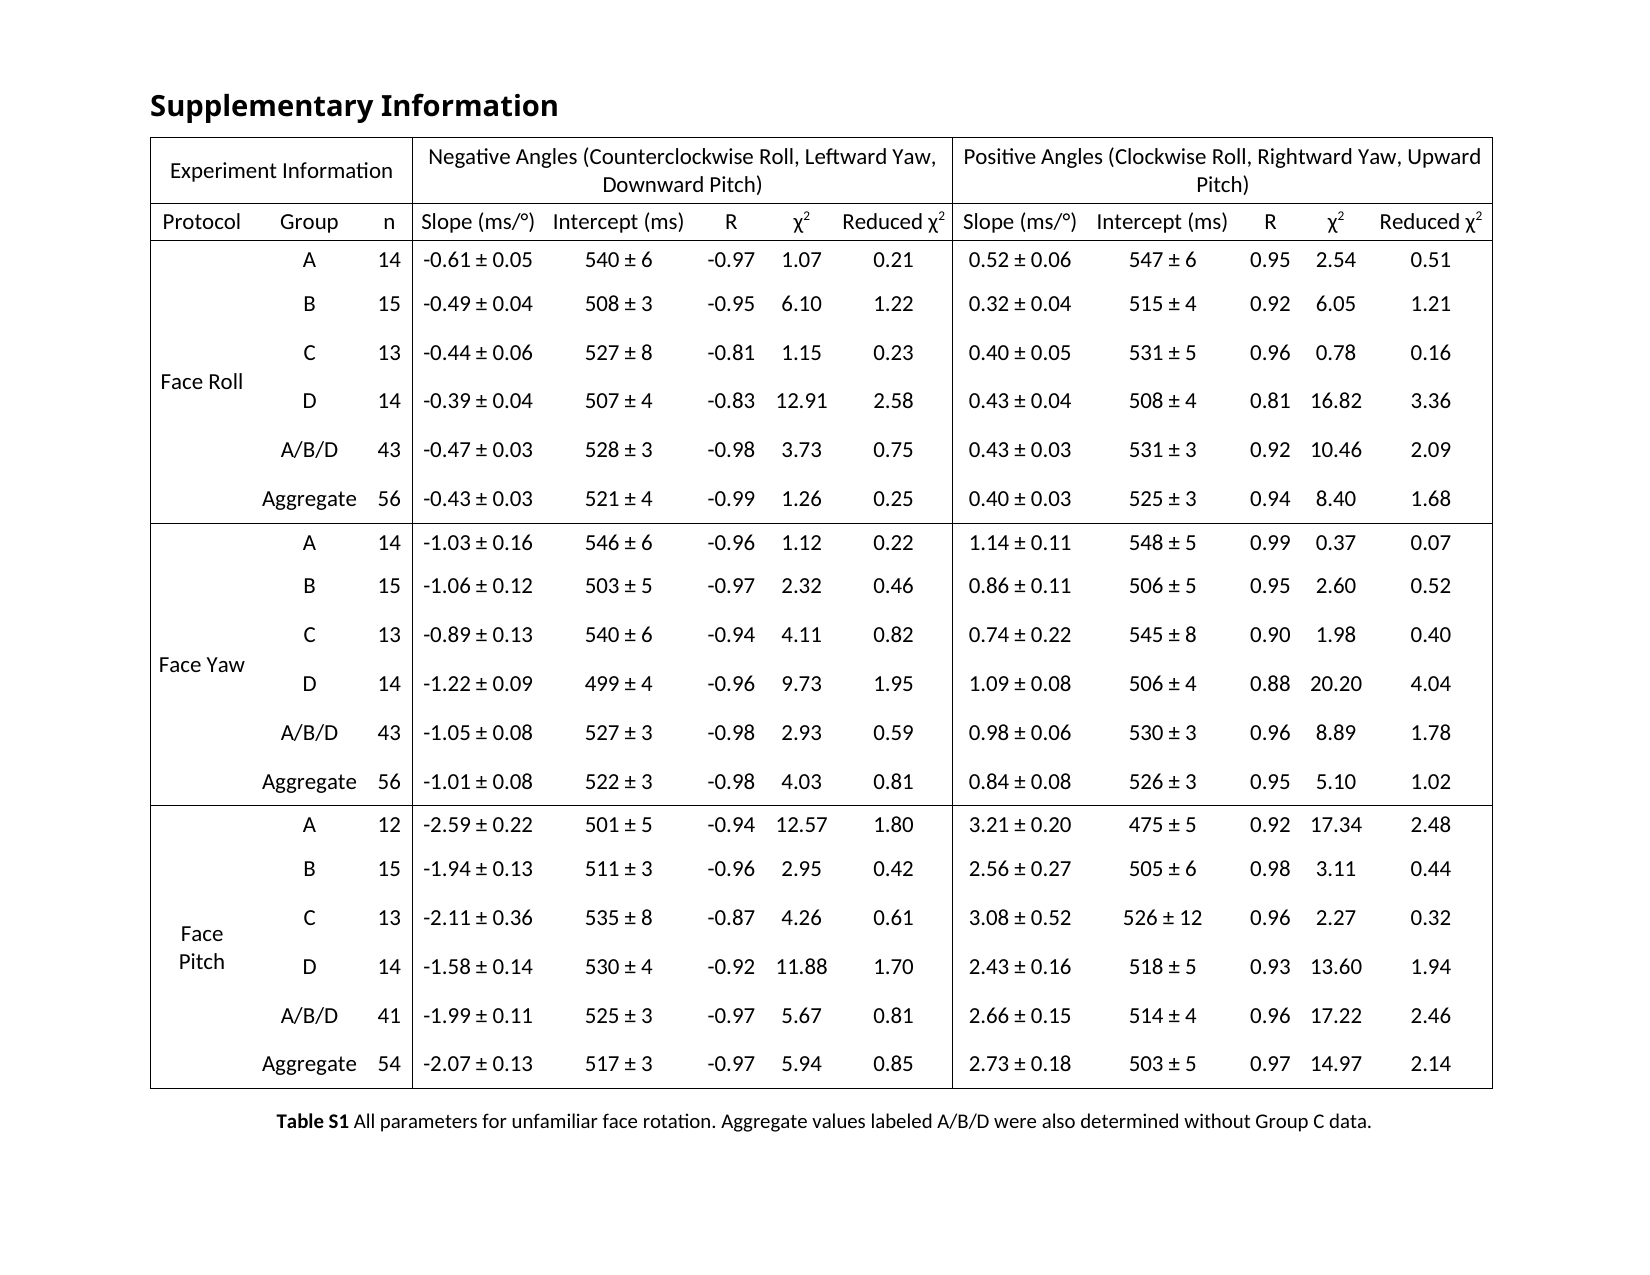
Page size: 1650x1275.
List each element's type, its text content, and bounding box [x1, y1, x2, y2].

table_cell A/B/D [253, 990, 366, 1039]
table_cell 0.52 ± 0.06 [953, 241, 1087, 277]
table_cell A/B/D [253, 708, 366, 756]
table_cell 508 ± 3 [544, 277, 694, 327]
table_header Negative Angles (Counterclockwise Roll, Leftward Yaw, Downward Pitch) [413, 138, 952, 202]
table_cell 527 ± 3 [544, 708, 694, 756]
table_cell n [366, 204, 412, 240]
table_cell -0.97 [694, 560, 769, 610]
table_cell 0.95 [1238, 241, 1303, 277]
table_cell -0.98 [694, 425, 769, 474]
table_cell 3.08 ± 0.52 [953, 893, 1087, 941]
table_cell 10.46 [1303, 425, 1369, 474]
table_cell 503 ± 5 [544, 560, 694, 610]
table_cell 3.21 ± 0.20 [953, 806, 1087, 843]
table_cell 507 ± 4 [544, 376, 694, 425]
table_cell Slope (ms/°) [413, 204, 544, 240]
table_cell 13 [366, 610, 412, 659]
table_cell -1.05 ± 0.08 [413, 708, 544, 756]
table_cell 1.94 [1369, 941, 1492, 990]
table_cell 2.48 [1369, 806, 1492, 843]
table_cell 54 [366, 1039, 412, 1088]
table_cell 0.94 [1238, 474, 1303, 523]
table_cell 515 ± 4 [1088, 277, 1237, 327]
table_cell D [253, 659, 366, 708]
table_cell 0.16 [1369, 327, 1492, 376]
table_cell A [253, 524, 366, 560]
table_cell 1.07 [769, 241, 834, 277]
table_cell 0.32 ± 0.04 [953, 277, 1087, 327]
table_cell 0.43 ± 0.03 [953, 425, 1087, 474]
table_cell -0.47 ± 0.03 [413, 425, 544, 474]
table_cell -0.97 [694, 241, 769, 277]
table_cell 525 ± 3 [1088, 474, 1237, 523]
table_cell 0.44 [1369, 843, 1492, 893]
table_cell 514 ± 4 [1088, 990, 1237, 1039]
table_cell Protocol [151, 204, 253, 240]
table_cell 0.40 ± 0.03 [953, 474, 1087, 523]
table_cell 15 [366, 560, 412, 610]
table_cell 475 ± 5 [1088, 806, 1237, 843]
table_cell 2.93 [769, 708, 834, 756]
table_cell 0.46 [834, 560, 952, 610]
table_cell 0.40 [1369, 610, 1492, 659]
table_cell χ2 [1303, 204, 1369, 240]
table_cell 548 ± 5 [1088, 524, 1237, 560]
table_cell -0.61 ± 0.05 [413, 241, 544, 277]
table_cell -0.97 [694, 990, 769, 1039]
table_cell B [253, 277, 366, 327]
table_cell 530 ± 3 [1088, 708, 1237, 756]
table_cell -2.59 ± 0.22 [413, 806, 544, 843]
table_cell -1.58 ± 0.14 [413, 941, 544, 990]
table_cell 0.51 [1369, 241, 1492, 277]
table_cell Reduced χ2 [1369, 204, 1492, 240]
table_cell 0.97 [1238, 1039, 1303, 1088]
table_cell 13 [366, 327, 412, 376]
table_cell 2.95 [769, 843, 834, 893]
table_cell B [253, 560, 366, 610]
table_cell -1.01 ± 0.08 [413, 756, 544, 805]
table_cell -0.96 [694, 843, 769, 893]
table_cell Face Yaw [151, 524, 253, 805]
table_cell Slope (ms/°) [953, 204, 1087, 240]
table_cell 4.26 [769, 893, 834, 941]
table_cell 517 ± 3 [544, 1039, 694, 1088]
table_cell 0.22 [834, 524, 952, 560]
table_cell 531 ± 3 [1088, 425, 1237, 474]
table_cell 14 [366, 524, 412, 560]
table_cell R [1238, 204, 1303, 240]
table_cell 1.95 [834, 659, 952, 708]
table_cell Reduced χ2 [834, 204, 952, 240]
table_cell 547 ± 6 [1088, 241, 1237, 277]
table_cell 4.04 [1369, 659, 1492, 708]
table_cell 545 ± 8 [1088, 610, 1237, 659]
table_cell 4.03 [769, 756, 834, 805]
table_cell Aggregate [253, 474, 366, 523]
table_cell 499 ± 4 [544, 659, 694, 708]
table_cell -1.06 ± 0.12 [413, 560, 544, 610]
table_cell Aggregate [253, 1039, 366, 1088]
table_cell 2.09 [1369, 425, 1492, 474]
table_cell 1.80 [834, 806, 952, 843]
table_cell 14.97 [1303, 1039, 1369, 1088]
table_cell 535 ± 8 [544, 893, 694, 941]
table_cell 0.81 [834, 990, 952, 1039]
table_cell -0.94 [694, 610, 769, 659]
table_cell 0.40 ± 0.05 [953, 327, 1087, 376]
table_cell -0.39 ± 0.04 [413, 376, 544, 425]
table_cell 546 ± 6 [544, 524, 694, 560]
table_cell 1.78 [1369, 708, 1492, 756]
table_cell 540 ± 6 [544, 241, 694, 277]
table_cell 0.96 [1238, 990, 1303, 1039]
table_cell 13.60 [1303, 941, 1369, 990]
table_cell χ2 [769, 204, 834, 240]
table_cell 12 [366, 806, 412, 843]
table_cell 1.98 [1303, 610, 1369, 659]
table_cell C [253, 610, 366, 659]
table_cell 526 ± 3 [1088, 756, 1237, 805]
table_cell 0.81 [834, 756, 952, 805]
table_cell 506 ± 5 [1088, 560, 1237, 610]
table_cell -0.92 [694, 941, 769, 990]
table_cell 531 ± 5 [1088, 327, 1237, 376]
table_cell 2.58 [834, 376, 952, 425]
table_cell -0.49 ± 0.04 [413, 277, 544, 327]
table_cell 0.98 ± 0.06 [953, 708, 1087, 756]
table_cell 15 [366, 843, 412, 893]
table_cell Group [253, 204, 366, 240]
table_cell 6.05 [1303, 277, 1369, 327]
table_cell 1.15 [769, 327, 834, 376]
table_cell 2.46 [1369, 990, 1492, 1039]
table_cell 0.88 [1238, 659, 1303, 708]
table_cell 3.11 [1303, 843, 1369, 893]
table_cell 12.57 [769, 806, 834, 843]
table_cell 0.95 [1238, 560, 1303, 610]
table_cell 1.12 [769, 524, 834, 560]
table_cell Face Roll [151, 241, 253, 523]
table_cell A [253, 806, 366, 843]
table_cell 0.21 [834, 241, 952, 277]
table_cell 56 [366, 474, 412, 523]
table_cell Intercept (ms) [1088, 204, 1237, 240]
table_cell 17.22 [1303, 990, 1369, 1039]
table_cell -2.07 ± 0.13 [413, 1039, 544, 1088]
table_cell 505 ± 6 [1088, 843, 1237, 893]
table_cell 0.23 [834, 327, 952, 376]
table_cell 0.81 [1238, 376, 1303, 425]
table_cell -0.89 ± 0.13 [413, 610, 544, 659]
table_cell 43 [366, 708, 412, 756]
table_cell -0.43 ± 0.03 [413, 474, 544, 523]
table_cell -1.22 ± 0.09 [413, 659, 544, 708]
table_cell -0.95 [694, 277, 769, 327]
table_cell 3.36 [1369, 376, 1492, 425]
table_cell 2.66 ± 0.15 [953, 990, 1087, 1039]
table_cell -0.81 [694, 327, 769, 376]
table_cell 2.14 [1369, 1039, 1492, 1088]
table_cell 1.09 ± 0.08 [953, 659, 1087, 708]
table_cell 0.92 [1238, 277, 1303, 327]
table_cell 9.73 [769, 659, 834, 708]
table_cell 1.26 [769, 474, 834, 523]
table_cell 1.70 [834, 941, 952, 990]
table_cell 0.61 [834, 893, 952, 941]
table_cell 530 ± 4 [544, 941, 694, 990]
table_cell 0.74 ± 0.22 [953, 610, 1087, 659]
table_cell Intercept (ms) [544, 204, 694, 240]
table_cell -1.99 ± 0.11 [413, 990, 544, 1039]
table_cell Face Pitch [151, 806, 253, 1088]
table_cell -0.99 [694, 474, 769, 523]
table_cell 43 [366, 425, 412, 474]
table_cell 0.37 [1303, 524, 1369, 560]
table_cell -0.96 [694, 659, 769, 708]
table_header Experiment Information [151, 138, 412, 202]
table_cell C [253, 893, 366, 941]
table_cell -1.03 ± 0.16 [413, 524, 544, 560]
table_cell 2.60 [1303, 560, 1369, 610]
table_cell 5.94 [769, 1039, 834, 1088]
table_cell 6.10 [769, 277, 834, 327]
table_cell 527 ± 8 [544, 327, 694, 376]
table_cell 0.84 ± 0.08 [953, 756, 1087, 805]
table_cell 0.86 ± 0.11 [953, 560, 1087, 610]
table_cell 13 [366, 893, 412, 941]
table_cell 5.10 [1303, 756, 1369, 805]
table_cell 0.52 [1369, 560, 1492, 610]
table_cell 2.27 [1303, 893, 1369, 941]
table_cell 14 [366, 659, 412, 708]
table_cell 508 ± 4 [1088, 376, 1237, 425]
table_cell B [253, 843, 366, 893]
table_cell 0.99 [1238, 524, 1303, 560]
table_cell 1.68 [1369, 474, 1492, 523]
table_cell 0.59 [834, 708, 952, 756]
table_cell 0.96 [1238, 327, 1303, 376]
table_cell 521 ± 4 [544, 474, 694, 523]
table_cell 8.89 [1303, 708, 1369, 756]
table_cell 506 ± 4 [1088, 659, 1237, 708]
table_cell 0.92 [1238, 425, 1303, 474]
table_cell 2.54 [1303, 241, 1369, 277]
table_cell 0.42 [834, 843, 952, 893]
table_cell 1.22 [834, 277, 952, 327]
table_cell -0.87 [694, 893, 769, 941]
table_cell -0.97 [694, 1039, 769, 1088]
table_cell 0.07 [1369, 524, 1492, 560]
table_cell -1.94 ± 0.13 [413, 843, 544, 893]
table_cell 2.56 ± 0.27 [953, 843, 1087, 893]
table_cell 0.32 [1369, 893, 1492, 941]
table_cell 14 [366, 941, 412, 990]
table_cell 14 [366, 376, 412, 425]
table_cell 16.82 [1303, 376, 1369, 425]
table_cell 2.43 ± 0.16 [953, 941, 1087, 990]
table_cell 540 ± 6 [544, 610, 694, 659]
table_cell 56 [366, 756, 412, 805]
table_cell 1.02 [1369, 756, 1492, 805]
table_cell 17.34 [1303, 806, 1369, 843]
table_cell 1.14 ± 0.11 [953, 524, 1087, 560]
table_cell 526 ± 12 [1088, 893, 1237, 941]
table_cell A [253, 241, 366, 277]
table_cell 11.88 [769, 941, 834, 990]
table_cell 0.78 [1303, 327, 1369, 376]
table_cell R [694, 204, 769, 240]
table_cell 41 [366, 990, 412, 1039]
table_cell 0.43 ± 0.04 [953, 376, 1087, 425]
table_cell -0.96 [694, 524, 769, 560]
table_cell 0.95 [1238, 756, 1303, 805]
table_cell Aggregate [253, 756, 366, 805]
table_cell 0.96 [1238, 893, 1303, 941]
table_cell 3.73 [769, 425, 834, 474]
table_cell A/B/D [253, 425, 366, 474]
table_cell 14 [366, 241, 412, 277]
table_cell 0.75 [834, 425, 952, 474]
table_cell 511 ± 3 [544, 843, 694, 893]
table_cell D [253, 941, 366, 990]
table_cell 4.11 [769, 610, 834, 659]
table_cell 5.67 [769, 990, 834, 1039]
table_cell 0.90 [1238, 610, 1303, 659]
table_cell 8.40 [1303, 474, 1369, 523]
table_cell -0.94 [694, 806, 769, 843]
table_cell -0.83 [694, 376, 769, 425]
table_cell 0.93 [1238, 941, 1303, 990]
table_cell 0.98 [1238, 843, 1303, 893]
table_cell 518 ± 5 [1088, 941, 1237, 990]
table_cell 2.32 [769, 560, 834, 610]
table_cell -0.98 [694, 708, 769, 756]
table_cell 501 ± 5 [544, 806, 694, 843]
table_cell 0.25 [834, 474, 952, 523]
table_cell C [253, 327, 366, 376]
table_cell 525 ± 3 [544, 990, 694, 1039]
table_cell 2.73 ± 0.18 [953, 1039, 1087, 1088]
text Table S1 All parameters for unfamiliar face rotation. Aggregate values labeled A/B/D were also determined without Group C data. [180, 1108, 1470, 1133]
table_cell 15 [366, 277, 412, 327]
table_cell 503 ± 5 [1088, 1039, 1237, 1088]
table_cell 0.82 [834, 610, 952, 659]
table_cell 528 ± 3 [544, 425, 694, 474]
table_header Positive Angles (Clockwise Roll, Rightward Yaw, Upward Pitch) [953, 138, 1492, 202]
table_cell 0.92 [1238, 806, 1303, 843]
table_cell 0.85 [834, 1039, 952, 1088]
table_cell D [253, 376, 366, 425]
table_cell 0.96 [1238, 708, 1303, 756]
table_cell 1.21 [1369, 277, 1492, 327]
table_cell -2.11 ± 0.36 [413, 893, 544, 941]
table_cell 522 ± 3 [544, 756, 694, 805]
table_cell 12.91 [769, 376, 834, 425]
table_cell 20.20 [1303, 659, 1369, 708]
table_cell -0.98 [694, 756, 769, 805]
table_cell -0.44 ± 0.06 [413, 327, 544, 376]
